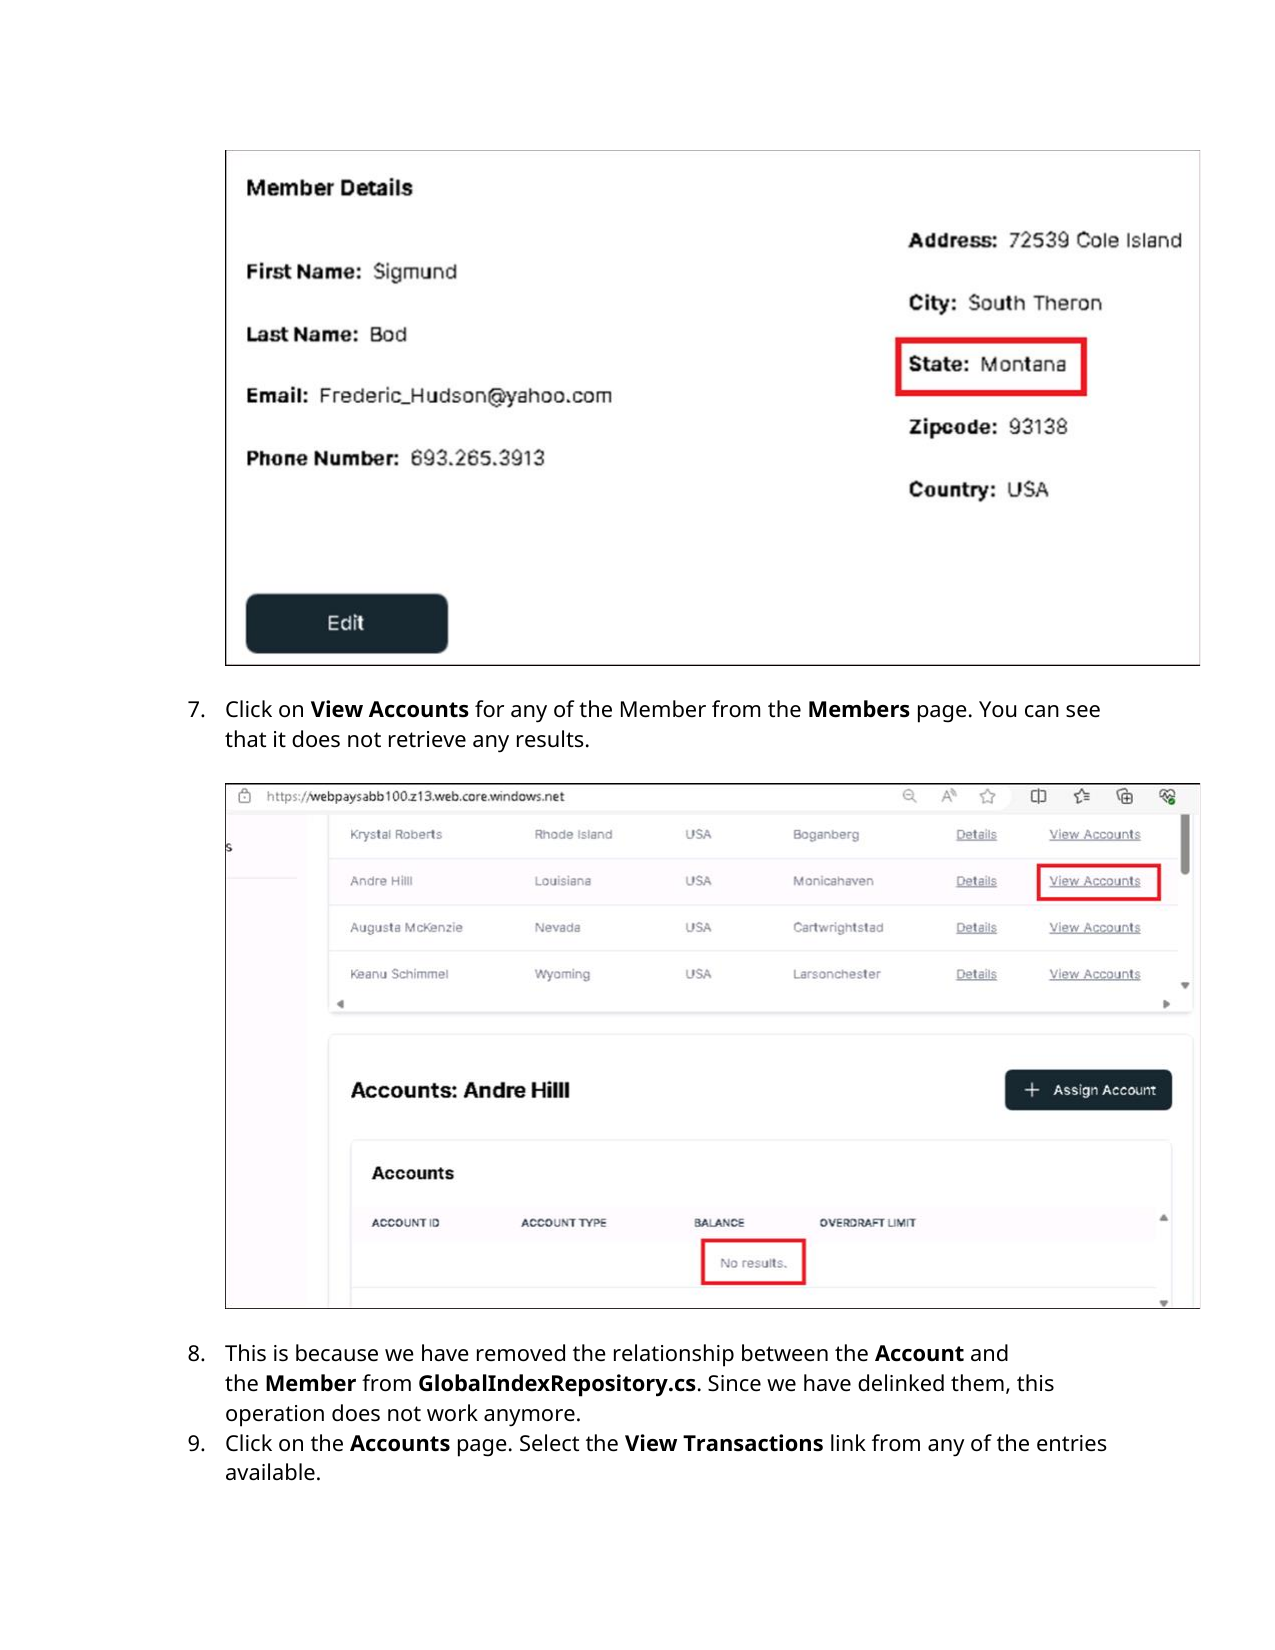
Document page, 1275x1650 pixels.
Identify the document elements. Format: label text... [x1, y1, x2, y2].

list This is because we have removed the relationship between the Account and the Member from GlobalIndexRepository.cs. Since we have delinked them, this operation does not work anymore. [187, 1338, 1125, 1427]
list Click on the Accounts page. Select the View Transactions link from any of the entries available. [187, 1427, 1125, 1487]
picture [225, 150, 1200, 666]
picture [225, 783, 1200, 1309]
list Click on View Accounts for any of the Member from the Members page. You can see that it does not retrieve any results. [187, 694, 1125, 754]
